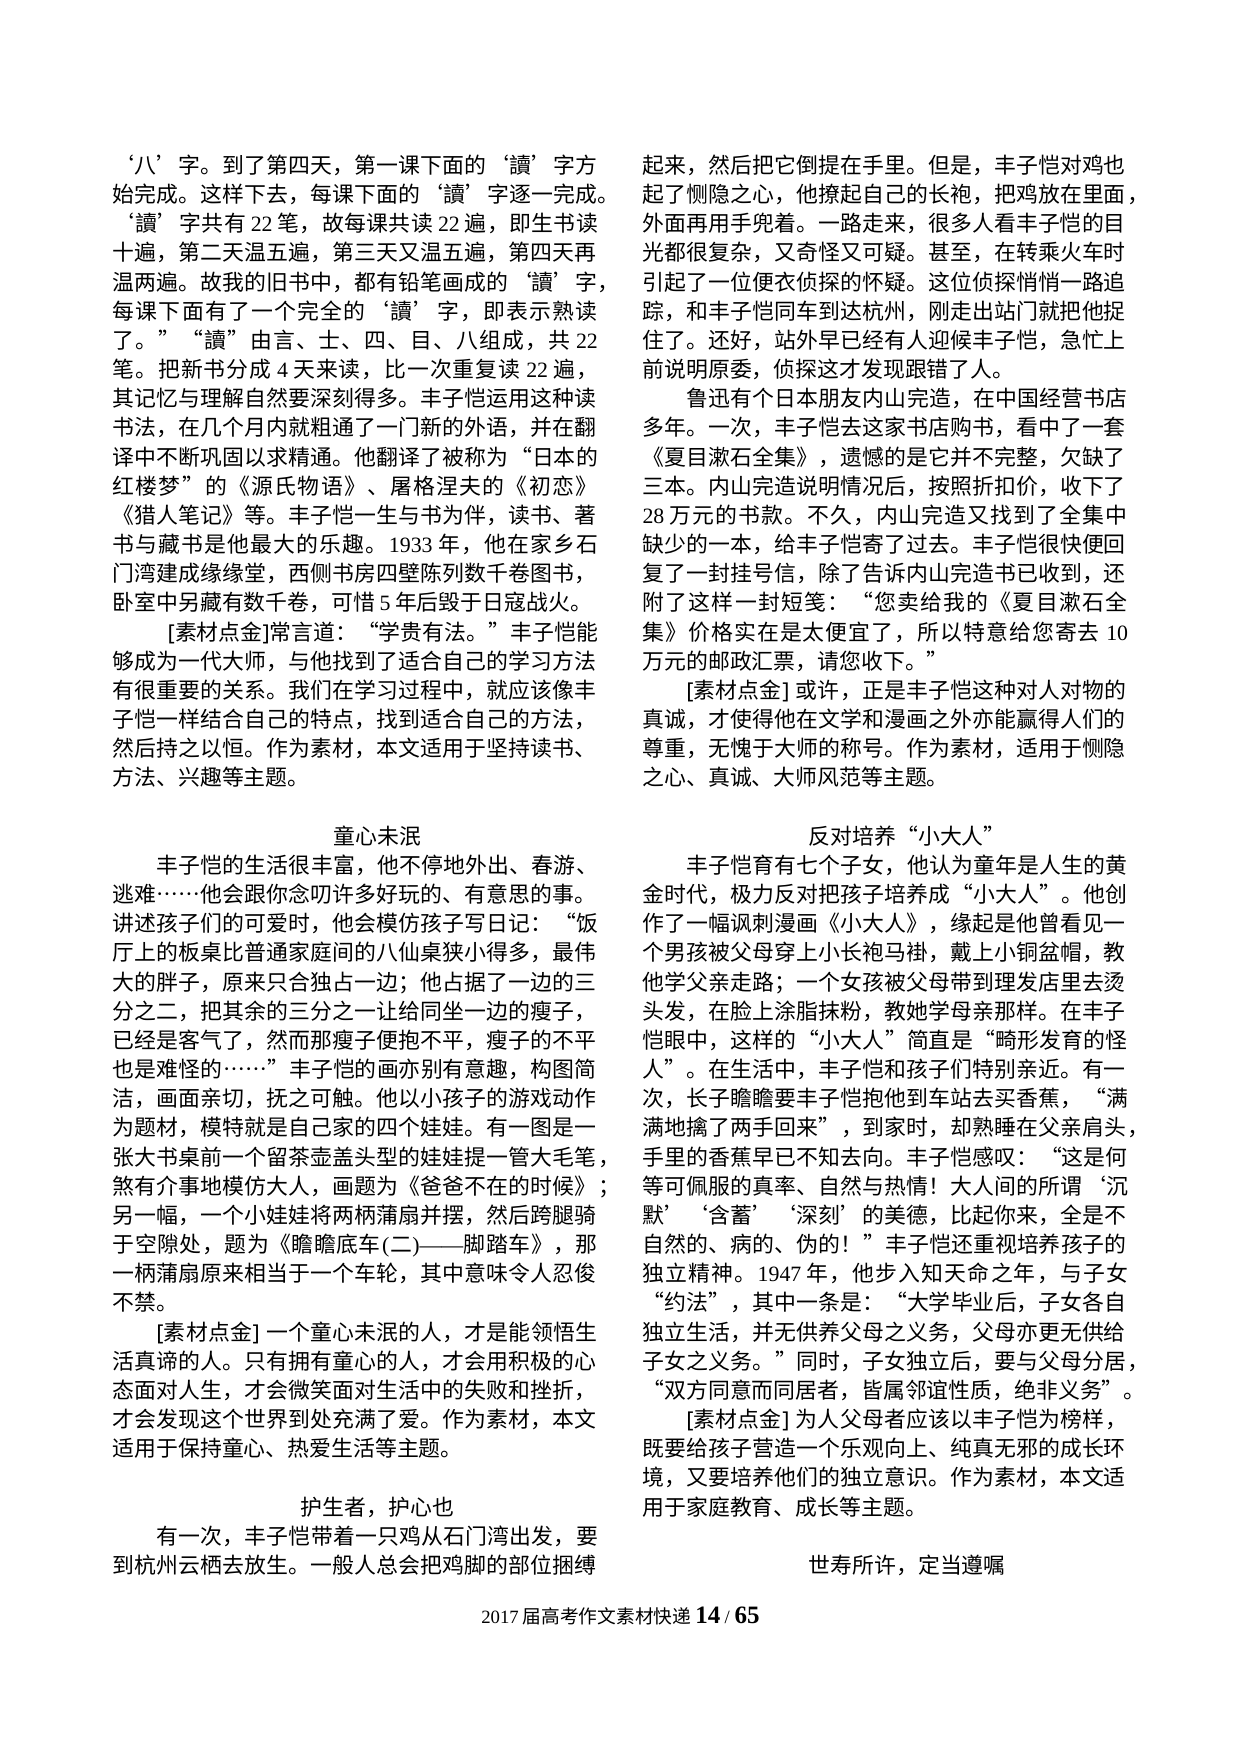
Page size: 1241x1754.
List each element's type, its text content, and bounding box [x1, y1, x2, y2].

text 反对培养“小大人” [642, 821, 1128, 850]
text 鲁迅有个日本朋友内山完造，在中国经营书店多年。一次，丰子恺去这家书店购书，看中了一套《夏目漱石全集》，遗憾的是它并不完整，欠缺了三本。内山完造说明情况后，按照折扣价，收下了28万元的书款。不久，内山完造又找到了全集中缺少的一本，给丰子恺寄了过去。丰子恺很快便回复了一封挂号信，除了告诉内山完造书已收到，还附了这样一封短笺：“您卖给我的《夏目漱石全集》价格实在是太便宜了，所以特意给您寄去10万元的邮政汇票，请您收下。” [642, 383, 1128, 675]
text 有一次，丰子恺带着一只鸡从石门湾出发，要到杭州云栖去放生。一般人总会把鸡脚的部位捆缚起来，然后把它倒提在手里。但是，丰子恺对鸡也起了恻隐之心，他撩起自己的长袍，把鸡放在里面，外面再用手兜着。一路走来，很多人看丰子恺的目光都很复杂，又奇怪又可疑。甚至，在转乘火车时引起了一位便衣侦探的怀疑。这位侦探悄悄一路追踪，和丰子恺同车到达杭州，刚走出站门就把他捉住了。还好，站外早已经有人迎候丰子恺，急忙上前说明原委，侦探这才发现跟错了人。 [642, 150, 1128, 383]
text [素材点金] 一个童心未泯的人，才是能领悟生活真谛的人。只有拥有童心的人，才会用积极的心态面对人生，才会微笑面对生活中的失败和挫折，才会发现这个世界到处充满了爱。作为素材，本文适用于保持童心、热爱生活等主题。 [112, 1317, 598, 1462]
text 童心未泯 [112, 821, 598, 850]
text 护生者，护心也 [112, 1492, 598, 1521]
text 有一次，丰子恺带着一只鸡从石门湾出发，要到杭州云栖去放生。一般人总会把鸡脚的部位捆缚起来，然后把它倒提在手里。但是，丰子恺对鸡也起了恻隐之心，他撩起自己的长袍，把鸡放在里面，外面再用手兜着。一路走来，很多人看丰子恺的目光都很复杂，又奇怪又可疑。甚至，在转乘火车时引起了一位便衣侦探的怀疑。这位侦探悄悄一路追踪，和丰子恺同车到达杭州，刚走出站门就把他捉住了。还好，站外早已经有人迎候丰子恺，急忙上前说明原委，侦探这才发现跟错了人。 [112, 1521, 598, 1579]
text 丰子恺的生活很丰富，他不停地外出、春游、逃难……他会跟你念叨许多好玩的、有意思的事。讲述孩子们的可爱时，他会模仿孩子写日记：“饭厅上的板桌比普通家庭间的八仙桌狭小得多，最伟大的胖子，原来只合独占一边；他占据了一边的三分之二，把其余的三分之一让给同坐一边的瘦子，已经是客气了，然而那瘦子便抱不平，瘦子的不平也是难怪的……”丰子恺的画亦别有意趣，构图简洁，画面亲切，抚之可触。他以小孩子的游戏动作为题材，模特就是自己家的四个娃娃。有一图是一张大书桌前一个留茶壶盖头型的娃娃提一管大毛笔，煞有介事地模仿大人，画题为《爸爸不在的时候》；另一幅，一个小娃娃将两柄蒲扇并摆，然后跨腿骑于空隙处，题为《瞻瞻底车(二)——脚踏车》，那一柄蒲扇原来相当于一个车轮，其中意味令人忍俊不禁。 [112, 850, 598, 1317]
text [素材点金] 或许，正是丰子恺这种对人对物的真诚，才使得他在文学和漫画之外亦能赢得人们的尊重，无愧于大师的称号。作为素材，适用于恻隐之心、真诚、大师风范等主题。 [642, 675, 1128, 792]
text [素材点金]常言道：“学贵有法。”丰子恺能够成为一代大师，与他找到了适合自己的学习方法有很重要的关系。我们在学习过程中，就应该像丰子恺一样结合自己的特点，找到适合自己的方法，然后持之以恒。作为素材，本文适用于坚持读书、方法、兴趣等主题。 [112, 617, 598, 792]
text 世寿所许，定当遵嘱 [642, 1550, 1128, 1579]
text [素材点金] 为人父母者应该以丰子恺为榜样，既要给孩子营造一个乐观向上、纯真无邪的成长环境，又要培养他们的独立意识。作为素材，本文适用于家庭教育、成长等主题。 [642, 1404, 1128, 1521]
text 丰子恺育有七个子女，他认为童年是人生的黄金时代，极力反对把孩子培养成“小大人”。他创作了一幅讽刺漫画《小大人》，缘起是他曾看见一个男孩被父母穿上小长袍马褂，戴上小铜盆帽，教他学父亲走路；一个女孩被父母带到理发店里去烫头发，在脸上涂脂抹粉，教她学母亲那样。在丰子恺眼中，这样的“小大人”简直是“畸形发育的怪人”。在生活中，丰子恺和孩子们特别亲近。有一次，长子瞻瞻要丰子恺抱他到车站去买香蕉，“满满地擒了两手回来”，到家时，却熟睡在父亲肩头，手里的香蕉早已不知去向。丰子恺感叹：“这是何等可佩服的真率、自然与热情！大人间的所谓‘沉默’‘含蓄’‘深刻’的美德，比起你来，全是不自然的、病的、伪的！”丰子恺还重视培养孩子的独立精神。1947年，他步入知天命之年，与子女“约法”，其中一条是：“大学毕业后，子女各自独立生活，并无供养父母之义务，父母亦更无供给子女之义务。”同时，子女独立后，要与父母分居，“双方同意而同居者，皆属邻谊性质，绝非义务”。 [642, 850, 1128, 1404]
